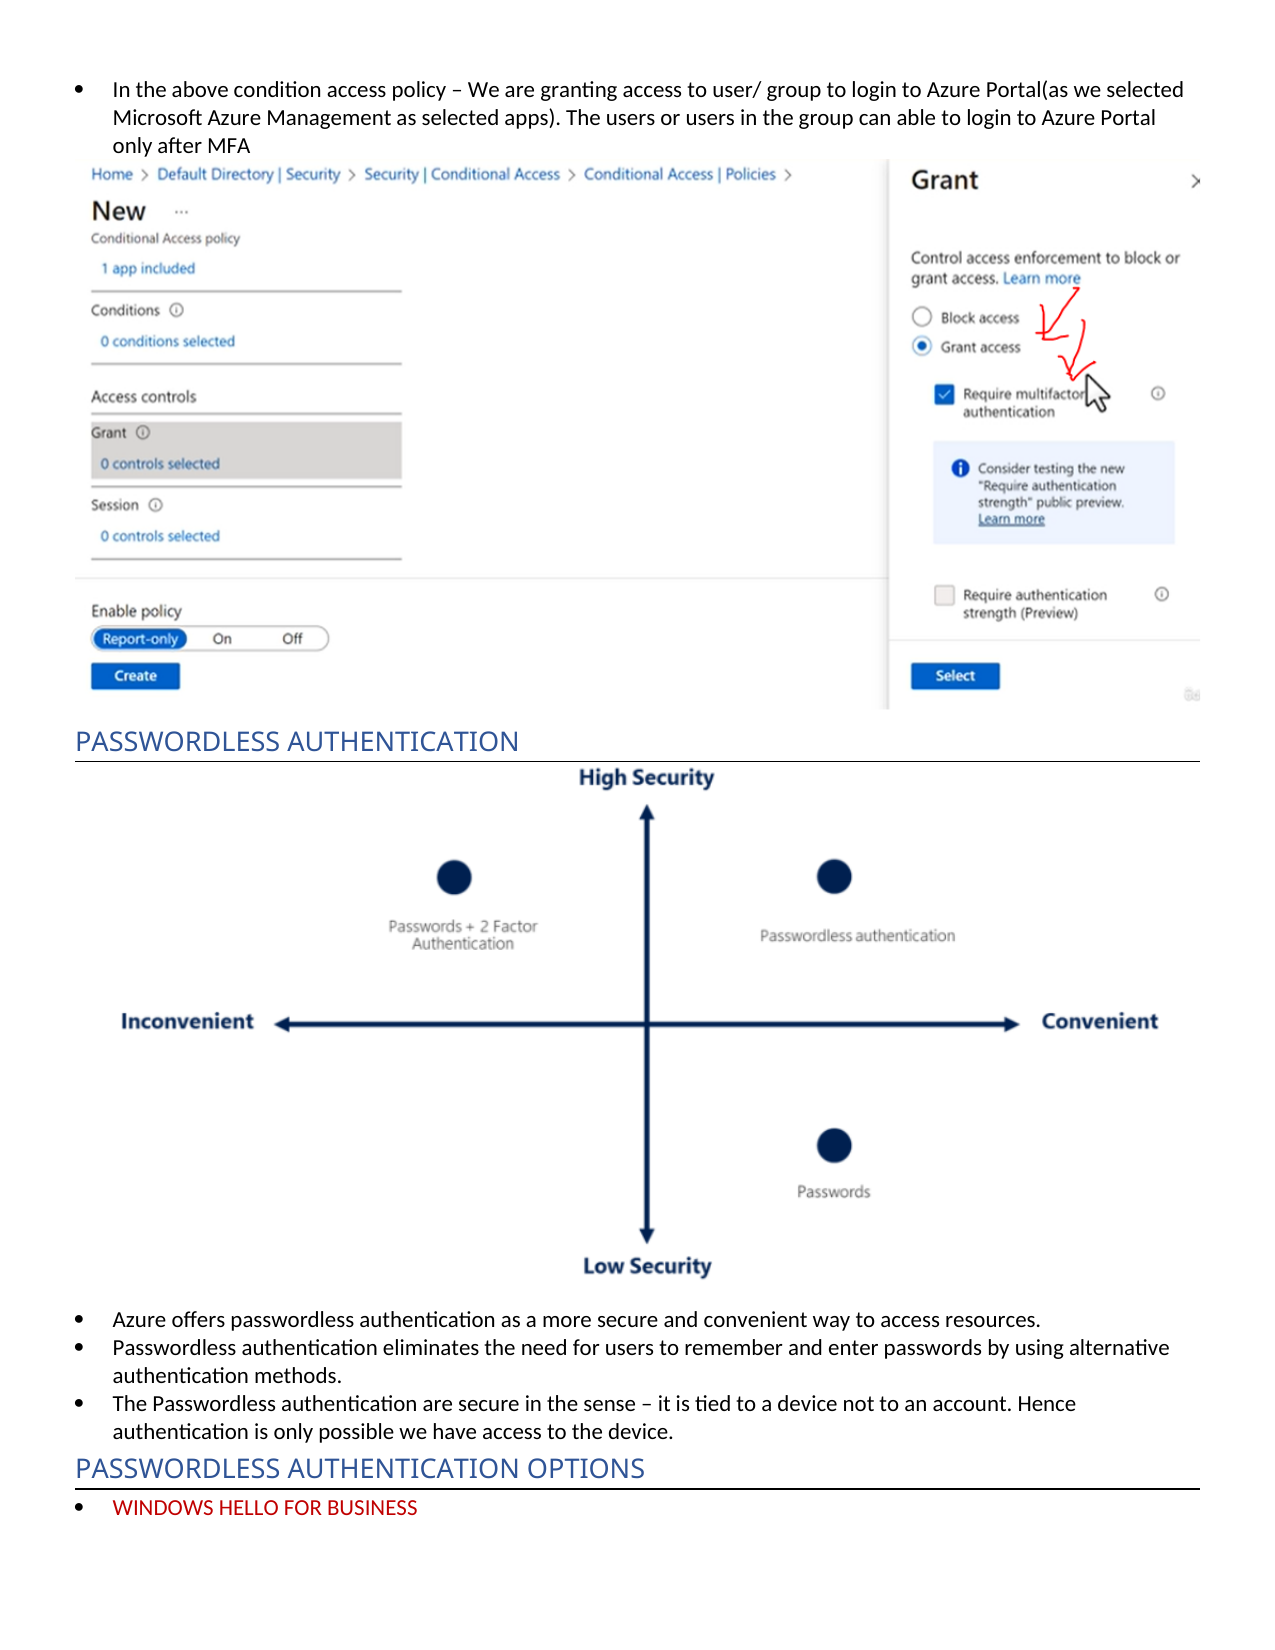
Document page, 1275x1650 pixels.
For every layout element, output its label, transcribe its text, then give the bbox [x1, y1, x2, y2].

list Azure offers passwordless authentication as a more secure and convenient way to access resources. [75, 1305, 1200, 1333]
list Passwordless authentication eliminates the need for users to remember and enter passwords by using alternative authentication methods. [75, 1333, 1200, 1389]
picture [75, 159, 1200, 718]
list In the above condition access policy – We are granting access to user/ group to login to Azure Portal(as we selected Microsoft Azure Management as selected apps). The users or users in the group can able to login to Azure Portal only after MFA [75, 75, 1200, 159]
subtitle PASSWORDLESS AUTHENTICATION OPTIONS [75, 1449, 1200, 1488]
subtitle PASSWORDLESS AUTHENTICATION [75, 722, 1200, 761]
list The Passwordless authentication are secure in the sense – it is tied to a device not to an account. Hence authentication is only possible we have access to the device. [75, 1389, 1200, 1445]
list WINDOWS HELLO FOR BUSINESS [75, 1493, 1200, 1521]
picture [110, 765, 1165, 1287]
